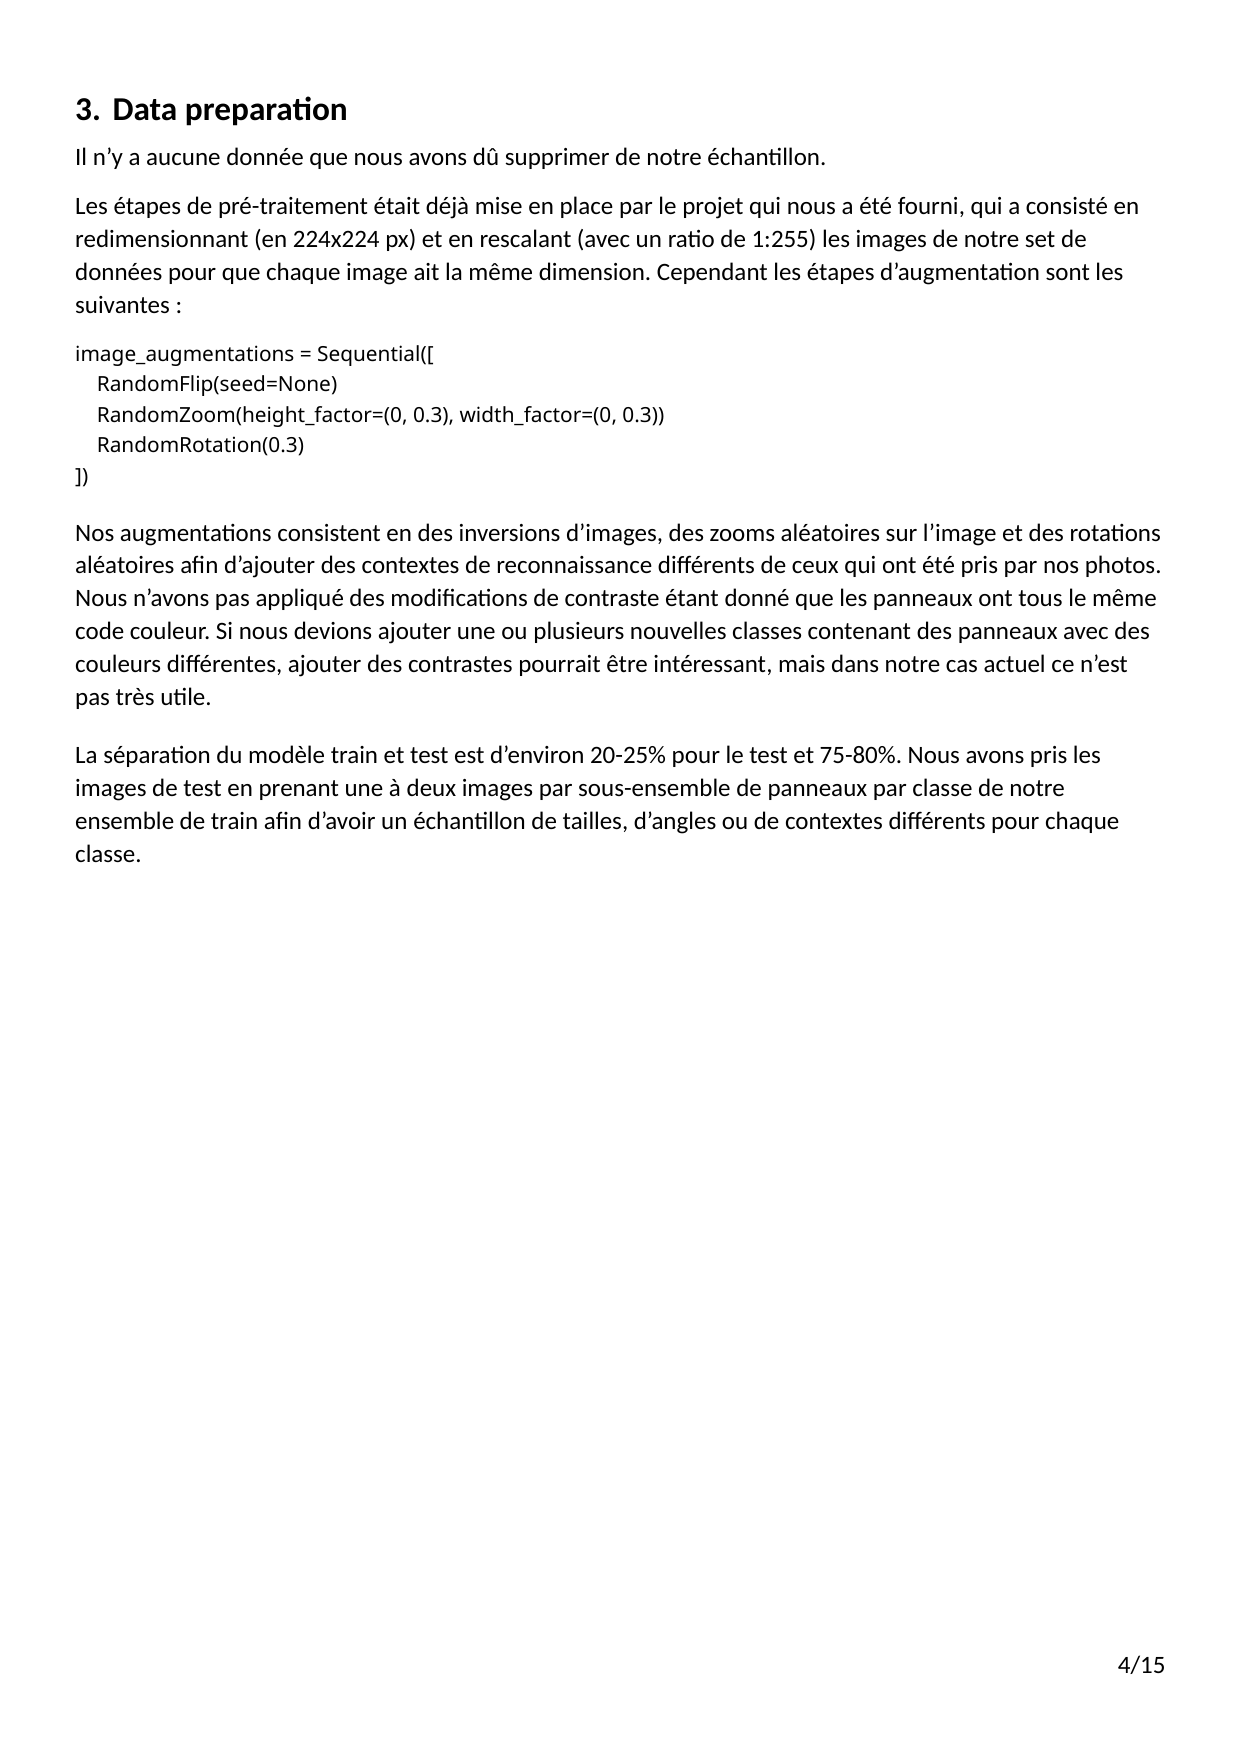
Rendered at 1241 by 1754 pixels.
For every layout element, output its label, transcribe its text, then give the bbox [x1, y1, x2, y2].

subtitle Data preparation [75, 87, 1165, 128]
text image_augmentations = Sequential([ [75, 339, 1165, 367]
text La séparation du modèle train et test est d’environ 20-25% pour le test et 75-80%. Nous avons pris les images de test en prenant une à deux images par sous-ensemble de panneaux par classe de notre ensemble de train afin d’avoir un échantillon de tailles, d’angles ou de contextes différents pour chaque classe. [75, 739, 1165, 868]
text RandomFlip(seed=None) [75, 369, 1165, 398]
text Nos augmentations consistent en des inversions d’images, des zooms aléatoires sur l’image et des rotations aléatoires afin d’ajouter des contextes de reconnaissance différents de ceux qui ont été pris par nos photos. Nous n’avons pas appliqué des modifications de contraste étant donné que les panneaux ont tous le même code couleur. Si nous devions ajouter une ou plusieurs nouvelles classes contenant des panneaux avec des couleurs différentes, ajouter des contrastes pourrait être intéressant, mais dans notre cas actuel ce n’est pas très utile. [75, 517, 1165, 712]
text RandomRotation(0.3) [75, 431, 1165, 459]
text Les étapes de pré-traitement était déjà mise en place par le projet qui nous a été fourni, qui a consisté en redimensionnant (en 224x224 px) et en rescalant (avec un ratio de 1:255) les images de notre set de données pour que chaque image ait la même dimension. Cependant les étapes d’augmentation sont les suivantes : [75, 190, 1165, 319]
text Il n’y a aucune donnée que nous avons dû supprimer de notre échantillon. [75, 141, 1165, 171]
text ]) [75, 461, 1165, 489]
text RandomZoom(height_factor=(0, 0.3), width_factor=(0, 0.3)) [75, 400, 1165, 428]
